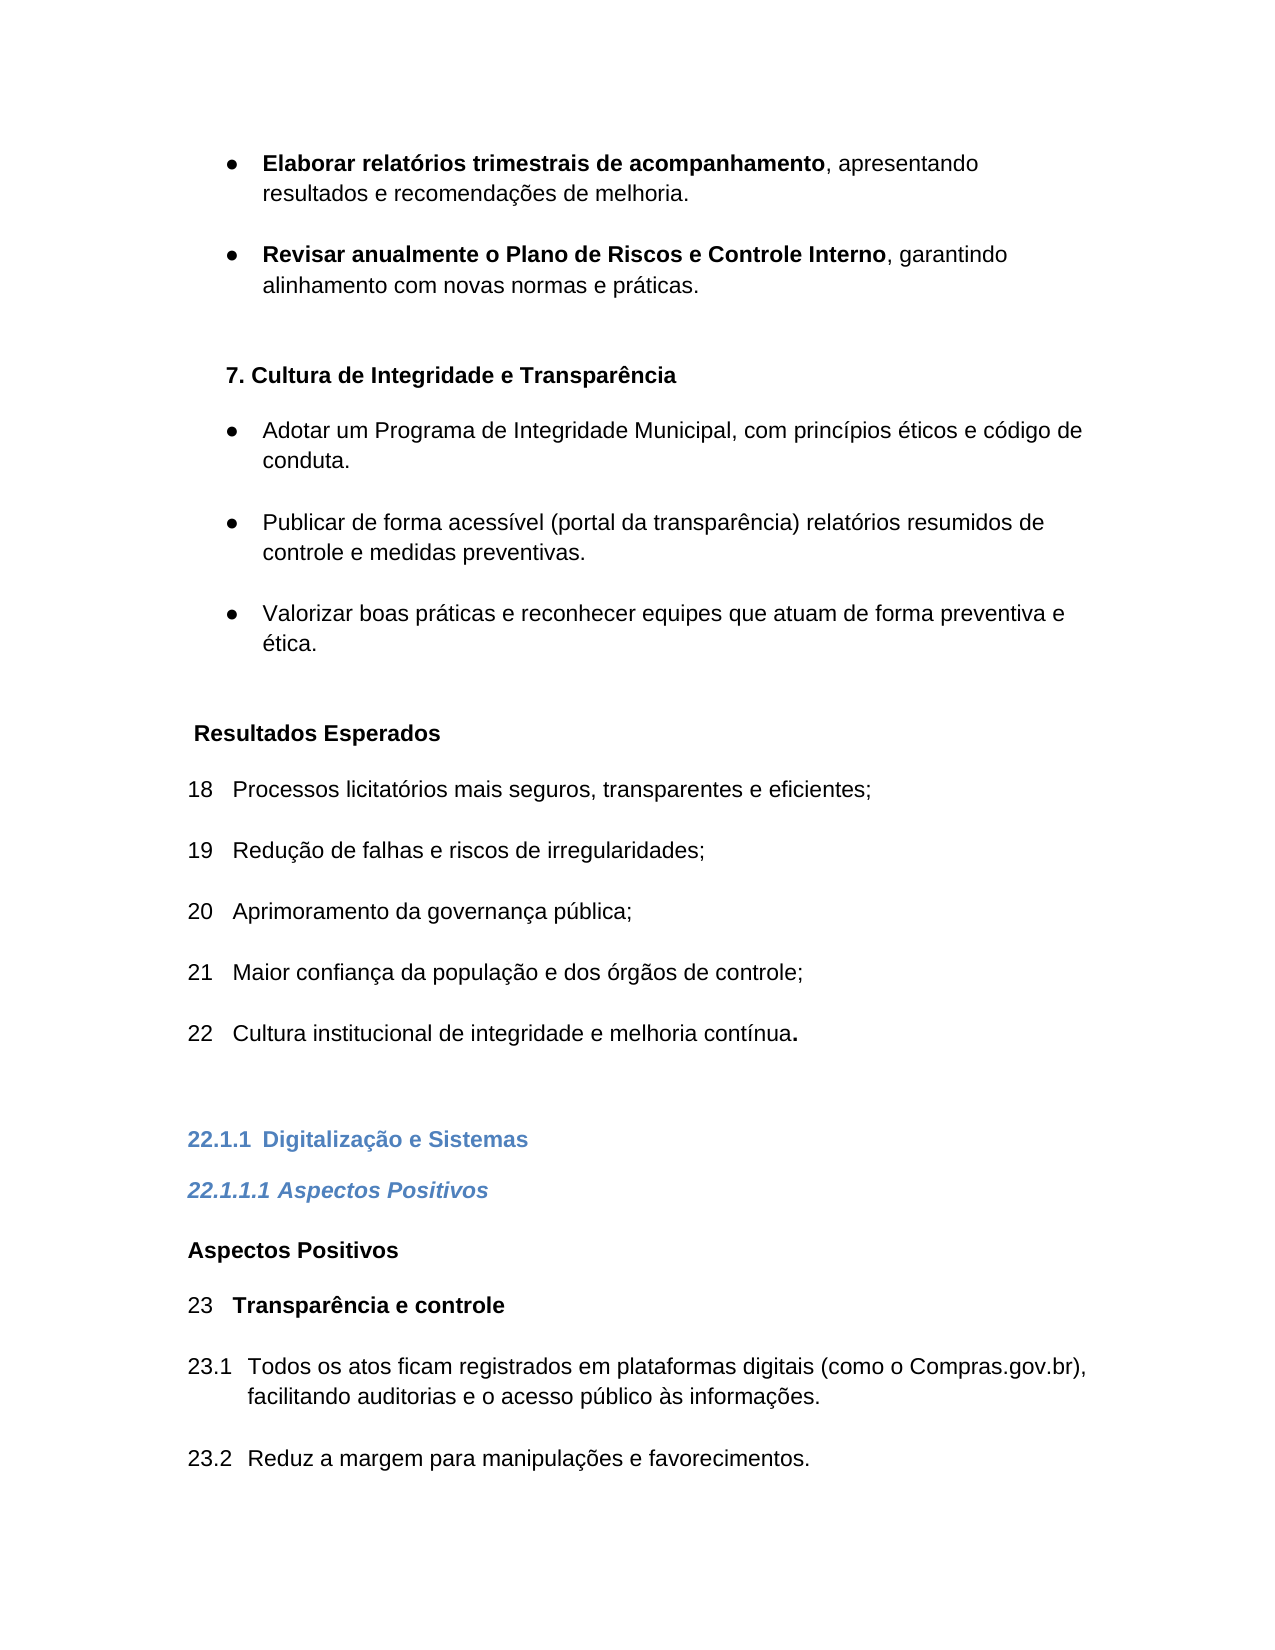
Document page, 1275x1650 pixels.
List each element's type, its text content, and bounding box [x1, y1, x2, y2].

list Todos os atos ficam registrados em plataformas digitais (como o Compras.gov.br), facilitando auditorias e o acesso público às informações. [187, 1353, 1087, 1441]
subtitle Aspectos Positivos [187, 1237, 1087, 1263]
subtitle 7. Cultura de Integridade e Transparência [187, 362, 1087, 388]
list Elaborar relatórios trimestrais de acompanhamento, apresentando resultados e recomendações de melhoria. [225, 150, 1087, 237]
list Cultura institucional de integridade e melhoria contínua. [187, 1020, 1087, 1046]
subtitle Resultados Esperados [187, 720, 1087, 747]
list Reduz a margem para manipulações e favorecimentos. [187, 1444, 1087, 1471]
list Publicar de forma acessível (portal da transparência) relatórios resumidos de controle e medidas preventivas. [225, 508, 1087, 596]
list Valorizar boas práticas e reconhecer equipes que atuam de forma preventiva e ética. [225, 600, 1087, 687]
list Adotar um Programa de Integridade Municipal, com princípios éticos e código de conduta. [225, 417, 1087, 504]
list Transparência e controle [187, 1292, 1087, 1349]
subtitle Digitalização e Sistemas [187, 1126, 1087, 1153]
list Redução de falhas e riscos de irregularidades; [187, 837, 1087, 894]
list Processos licitatórios mais seguros, transparentes e eficientes; [187, 776, 1087, 833]
list Aprimoramento da governança pública; [187, 898, 1087, 955]
list Maior confiança da população e dos órgãos de controle; [187, 959, 1087, 1016]
list Revisar anualmente o Plano de Riscos e Controle Interno, garantindo alinhamento com novas normas e práticas. [225, 241, 1087, 329]
subtitle Aspectos Positivos [187, 1177, 1087, 1204]
